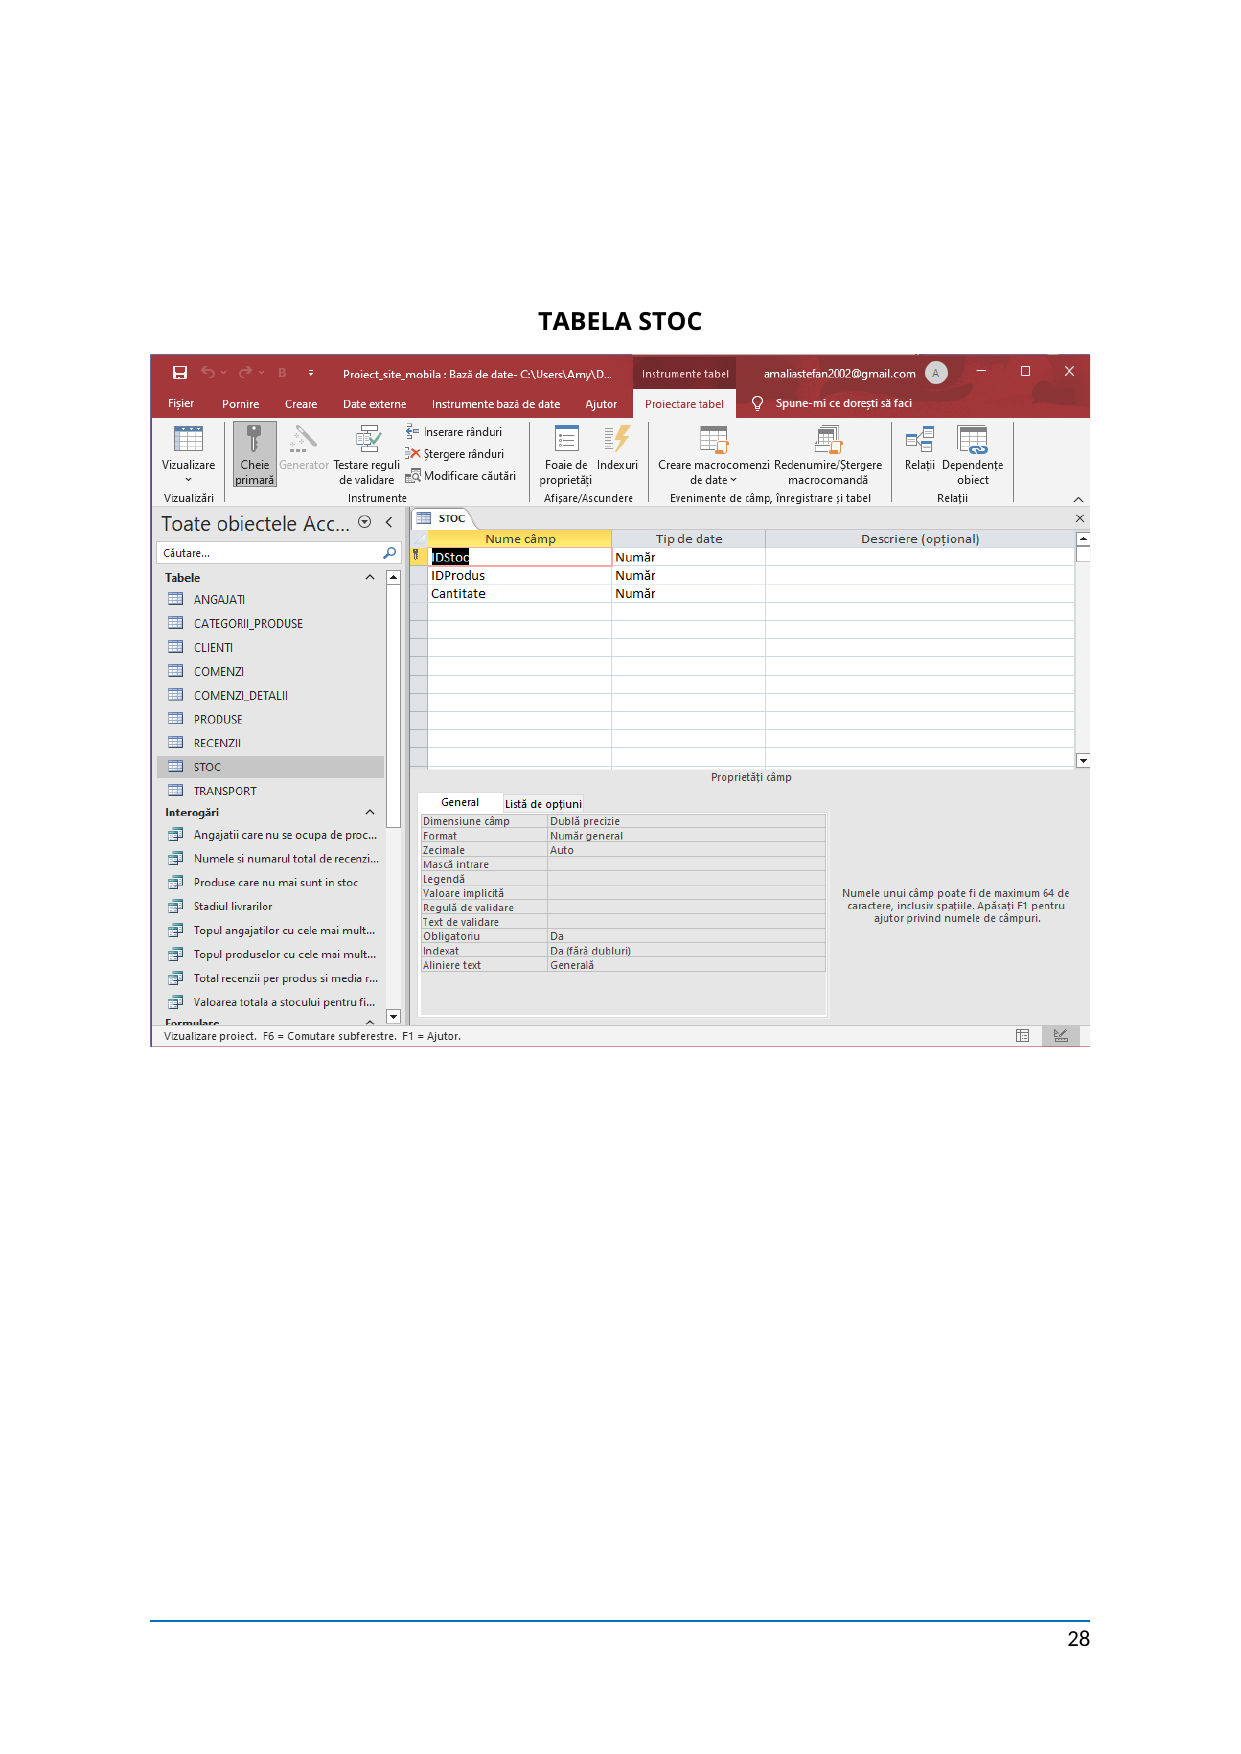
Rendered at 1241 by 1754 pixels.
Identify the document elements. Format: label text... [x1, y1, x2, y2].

text TABELA STOC [150, 303, 1090, 337]
picture [150, 354, 1091, 1047]
